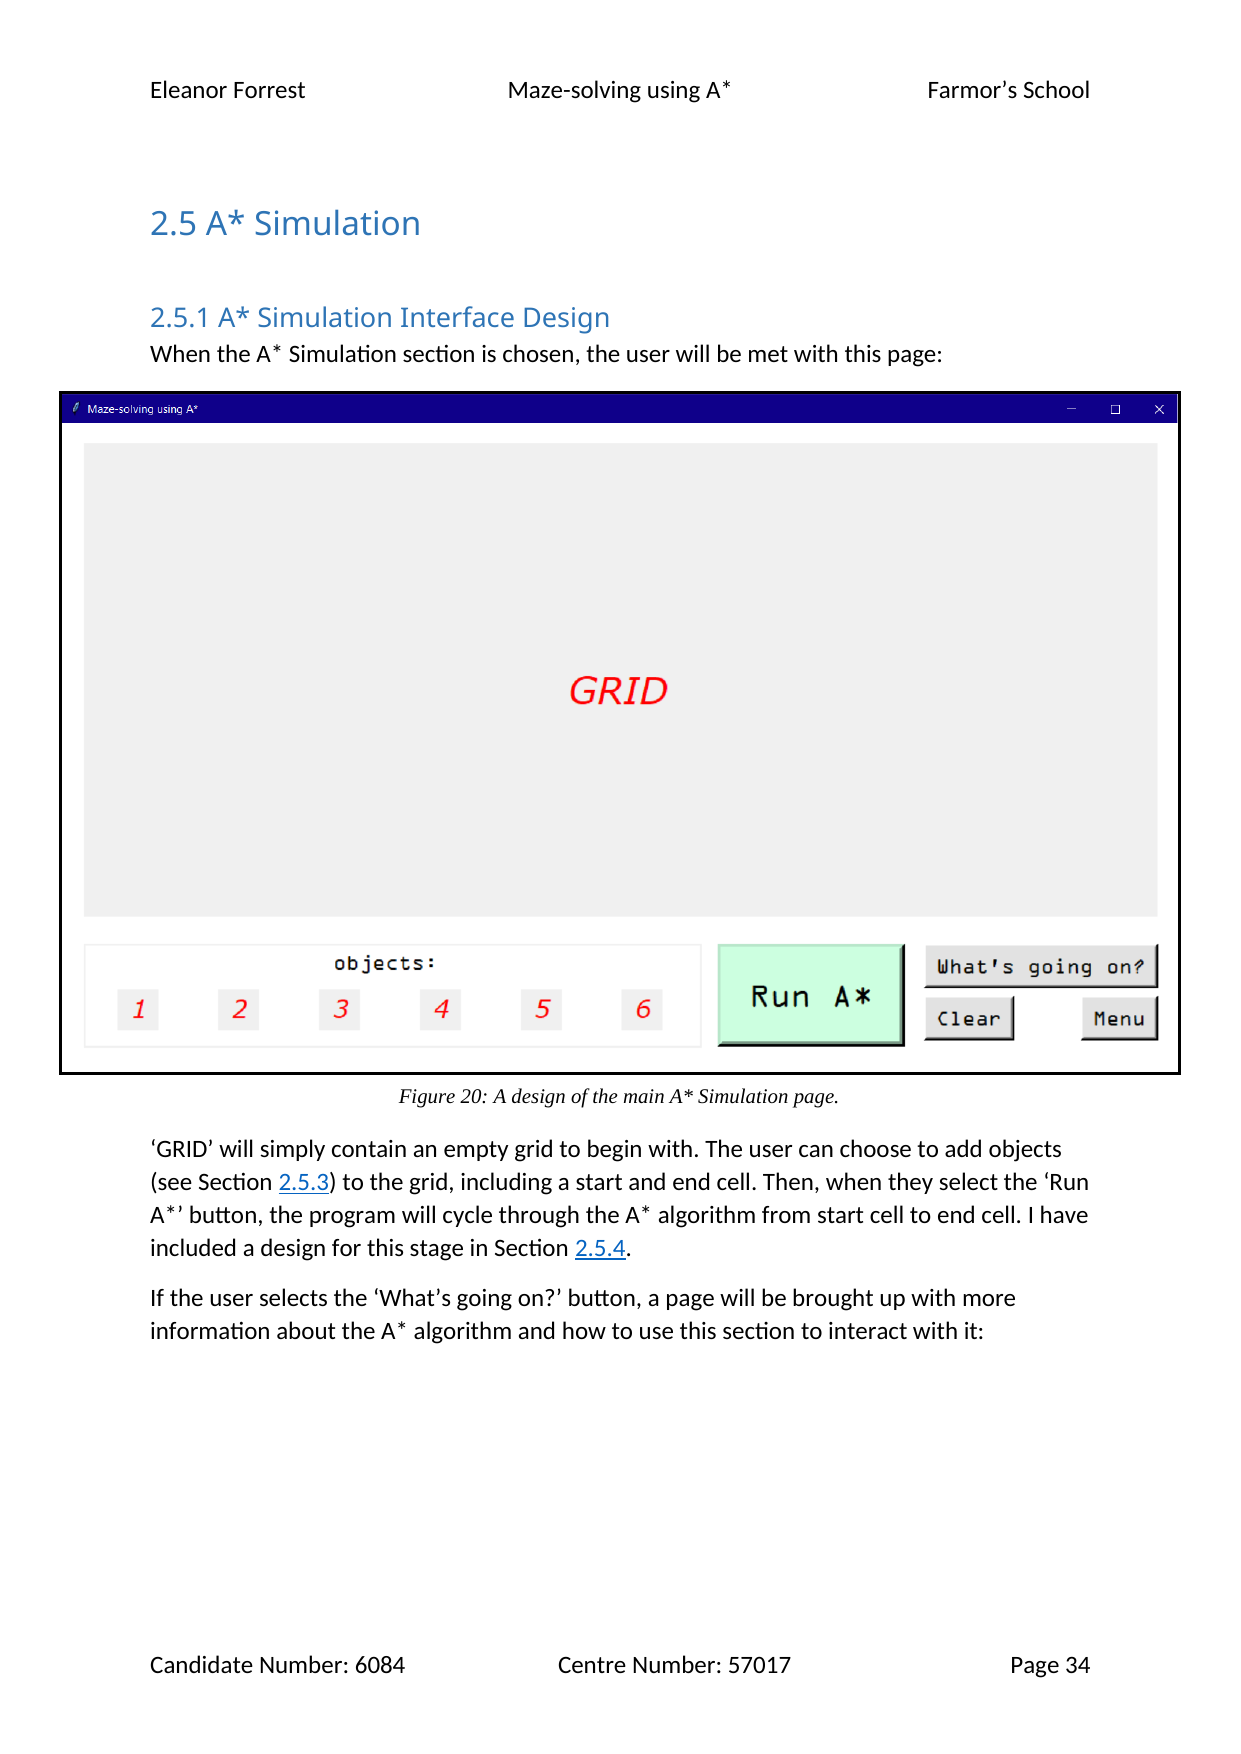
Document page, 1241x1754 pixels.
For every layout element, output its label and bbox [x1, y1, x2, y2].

picture [62, 394, 1176, 1072]
